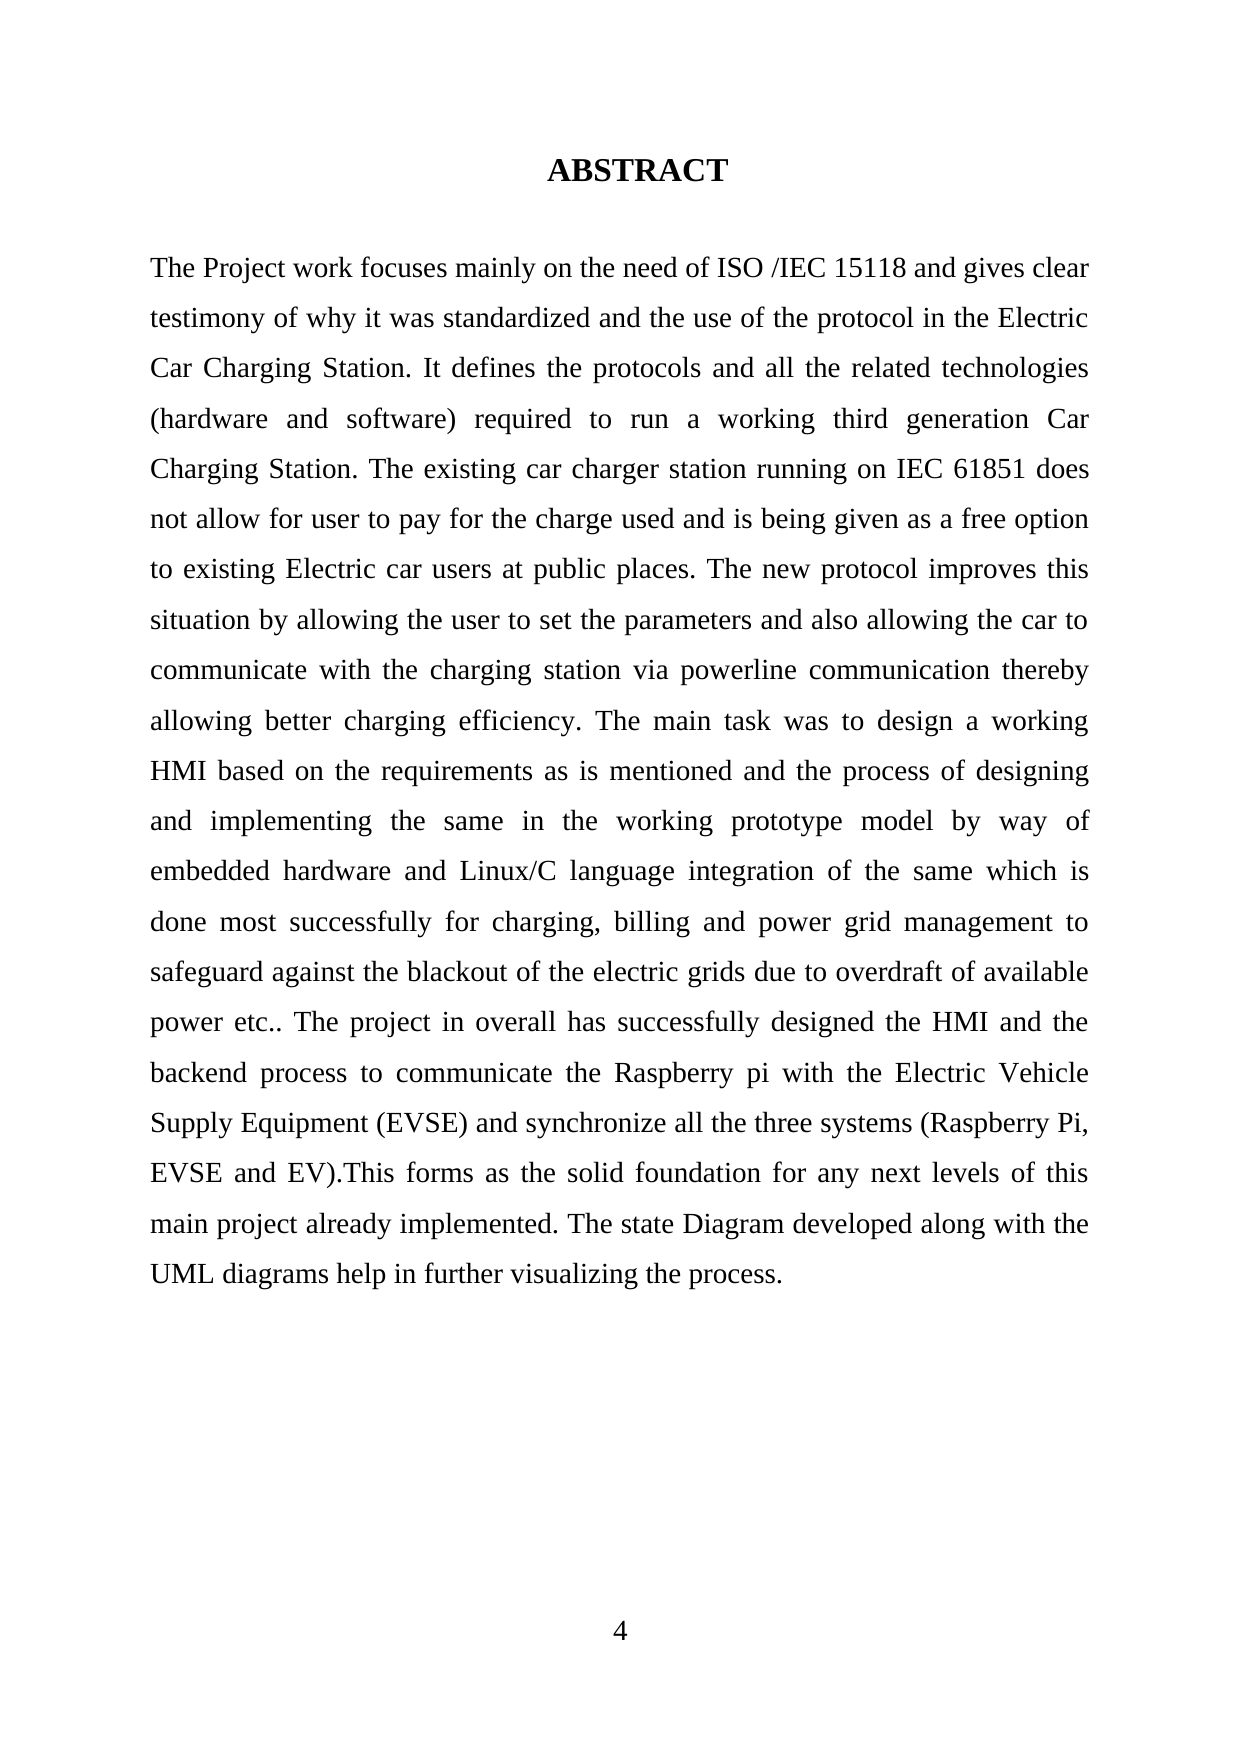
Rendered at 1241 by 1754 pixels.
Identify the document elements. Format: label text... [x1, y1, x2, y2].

subtitle ABSTRACT [195, 150, 1080, 188]
text The Project work focuses mainly on the need of ISO /IEC 15118 and gives clear testimony of why it was standardized and the use of the protocol in the Electric Car Charging Station. It defines the protocols and all the related technologies (hardware and software) required to run a working third generation Car Charging Station. The existing car charger station running on IEC 61851 does not allow for user to pay for the charge used and is being given as a free option to existing Electric car users at public places. The new protocol improves this situation by allowing the user to set the parameters and also allowing the car to communicate with the charging station via powerline communication thereby allowing better charging efficiency. The main task was to design a working HMI based on the requirements as is mentioned and the process of designing and implementing the same in the working prototype model by way of embedded hardware and Linux/C language integration of the same which is done most successfully for charging, billing and power grid management to safeguard against the blackout of the electric grids due to overdraft of available power etc.. The project in overall has successfully designed the HMI and the backend process to communicate the Raspberry pi with the Electric Vehicle Supply Equipment (EVSE) and synchronize all the three systems (Raspberry Pi, EVSE and EV).This forms as the solid foundation for any next levels of this main project already implemented. The state Diagram developed along with the UML diagrams help in further visualizing the process. [150, 250, 1090, 1289]
